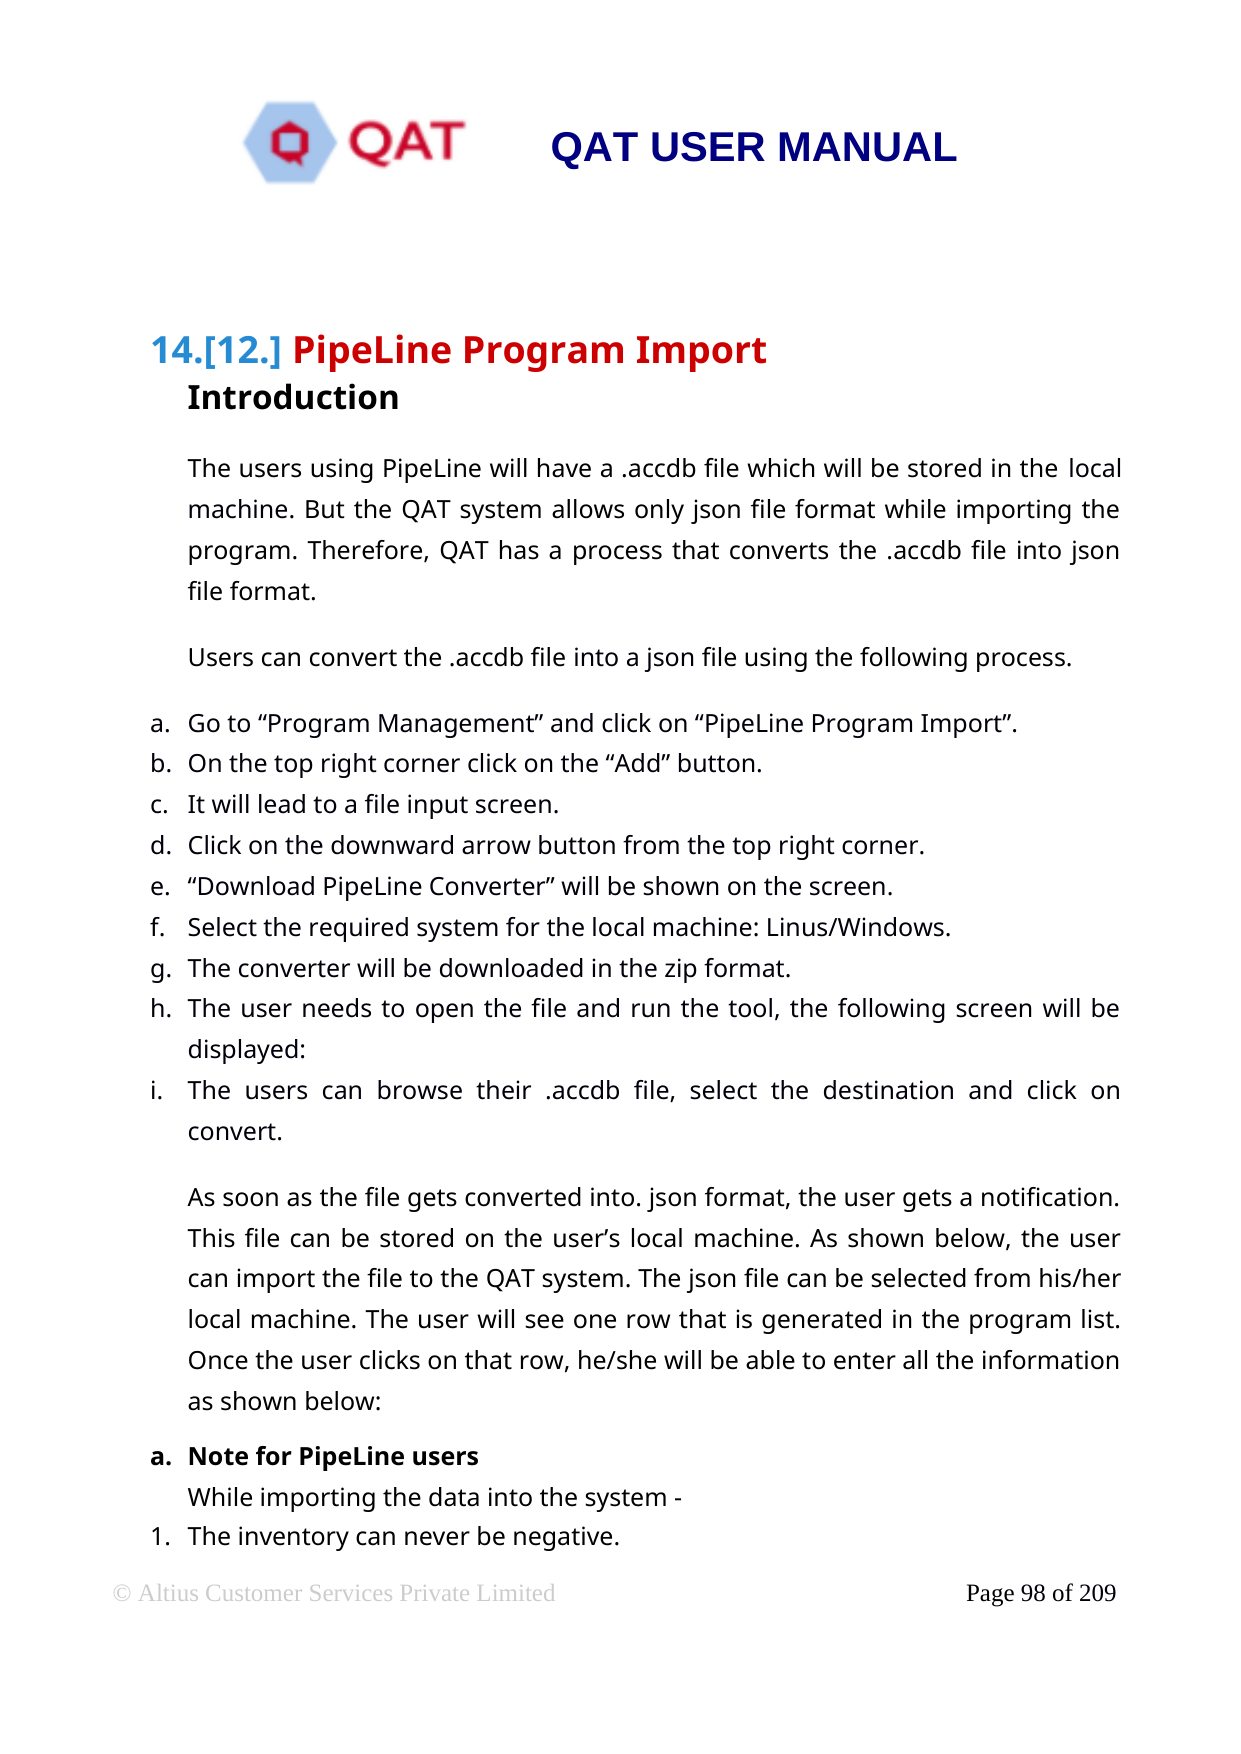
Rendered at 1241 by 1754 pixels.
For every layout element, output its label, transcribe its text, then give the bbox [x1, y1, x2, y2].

picture [229, 98, 484, 189]
list The converter will be downloaded in the zip format. [150, 950, 1122, 984]
list Click on the downward arrow button from the top right corner. [150, 828, 1122, 862]
list The users can browse their .accdb file, select the destination and click on convert. [150, 1073, 1122, 1148]
list The user needs to open the file and run the tool, the following screen will be displayed: [150, 991, 1122, 1066]
list The inventory can never be negative. [150, 1519, 1122, 1553]
subtitle PipeLine Program Import [150, 323, 1122, 374]
list Go to “Program Management” and click on “PipeLine Program Import”. [150, 705, 1122, 739]
text While importing the data into the system - [187, 1480, 1122, 1514]
list “Download PipeLine Converter” will be shown on the screen. [150, 869, 1122, 903]
list On the top right corner click on the “Add” button. [150, 746, 1122, 780]
text Users can convert the .accdb file into a json file using the following process. [187, 639, 1122, 673]
text The users using PipeLine will have a .accdb file which will be stored in the local machine. But the QAT system allows only json file format while importing the program. Therefore, QAT has a process that converts the .accdb file into json file format. [187, 451, 1122, 608]
text As soon as the file gets converted into. json format, the user gets a notification. This file can be stored on the user’s local machine. As shown below, the user can import the file to the QAT system. The json file can be selected from his/her local machine. The user will see one row that is generated in the program list. Once the user clicks on that row, he/she will be able to enter all the information as shown below: [187, 1179, 1122, 1418]
text Introduction [187, 374, 1122, 419]
list It will lead to a file input screen. [150, 787, 1122, 821]
list Select the required system for the local machine: Linus/Windows. [150, 909, 1122, 943]
list Note for PipeLine users [150, 1439, 1122, 1473]
